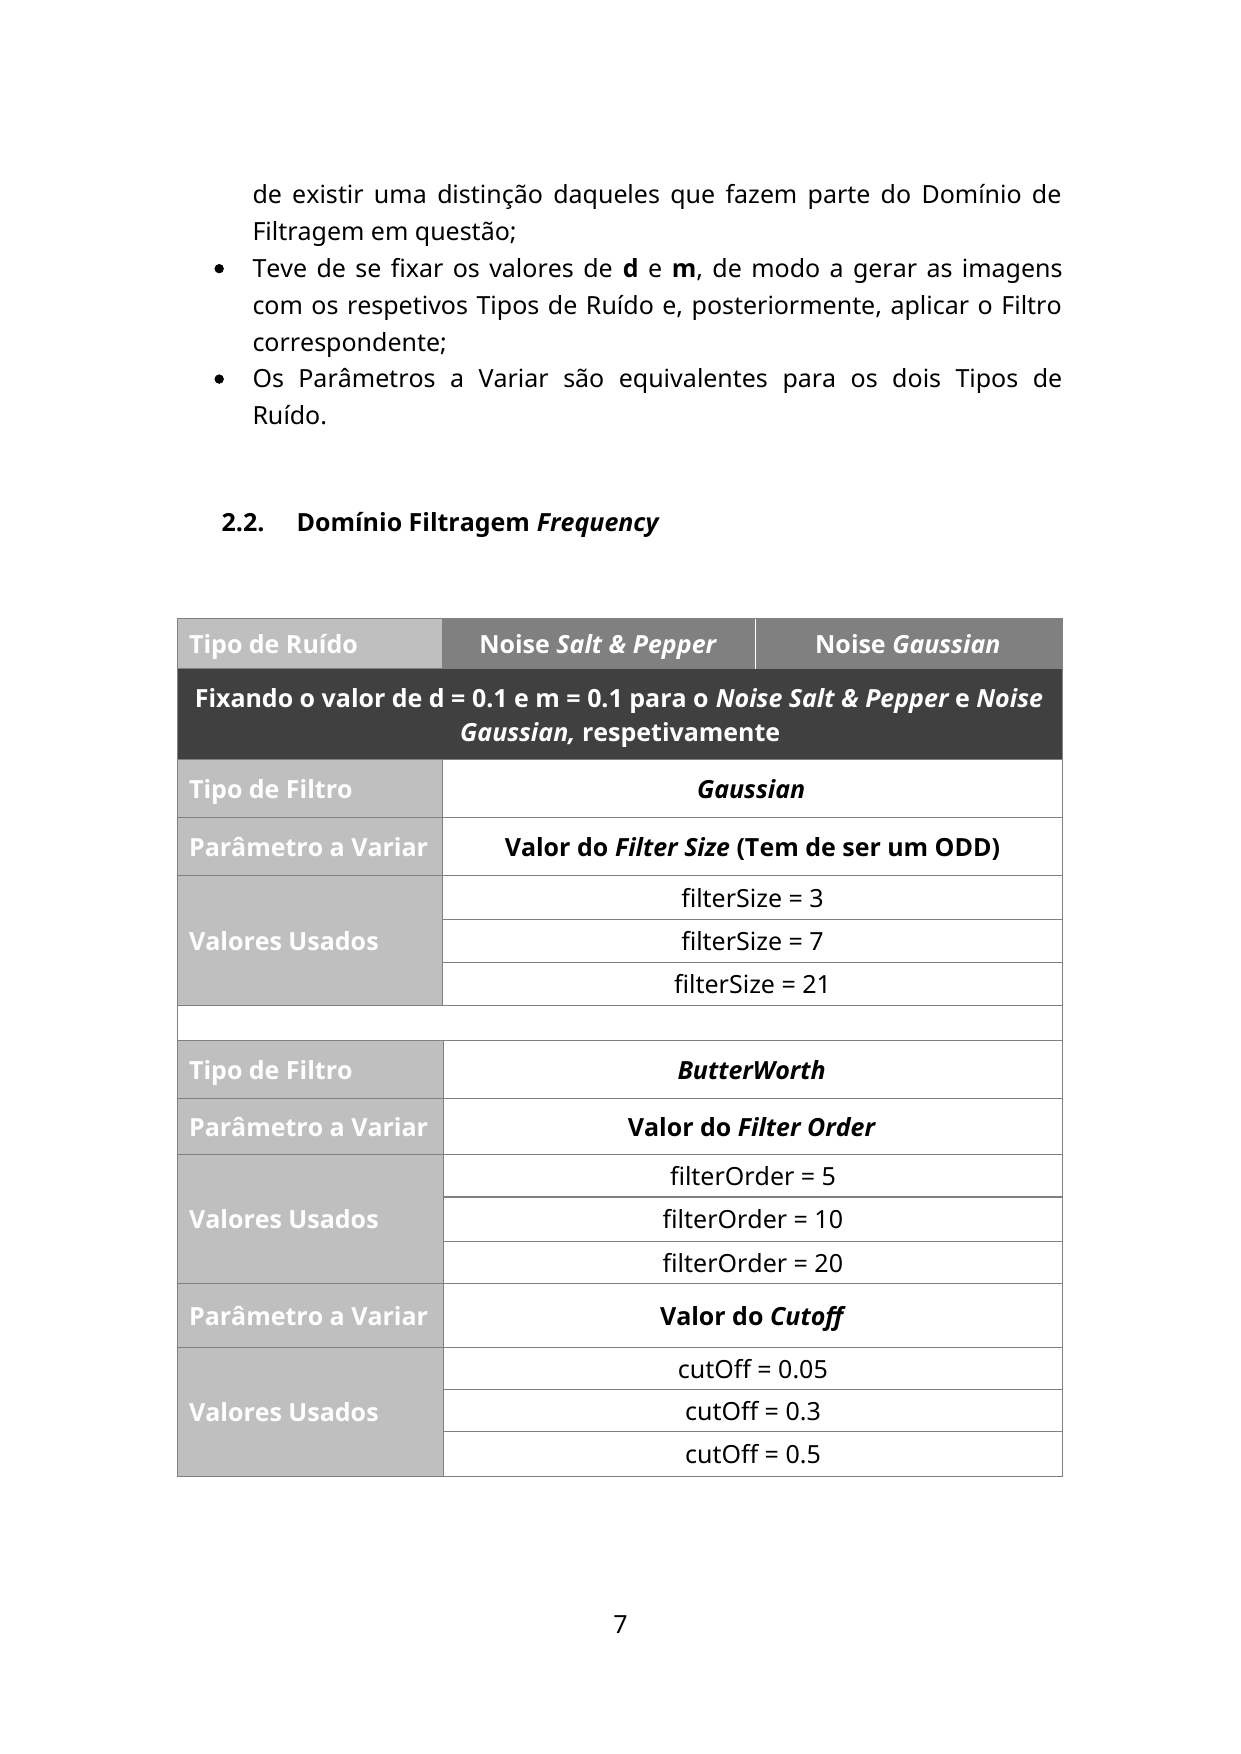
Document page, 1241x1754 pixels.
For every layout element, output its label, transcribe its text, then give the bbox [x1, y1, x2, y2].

table_cell Valor do Cutoff [444, 1284, 1062, 1347]
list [215, 177, 1063, 248]
table_cell Valores Usados [178, 1155, 443, 1283]
list Teve de se fixar os valores de d e m, de modo a gerar as imagens com os respetivos Tipos de Ruído e, posteriormente, aplicar o Filtro correspondente; [215, 251, 1063, 358]
table_header Noise Salt & Pepper [443, 619, 755, 668]
table_cell Gaussian [443, 760, 1062, 817]
table_cell [178, 1006, 1062, 1040]
table_cell filterOrder = 20 [444, 1242, 1062, 1283]
table_cell Tipo de Filtro [178, 1041, 443, 1098]
table_cell Valor do Filter Size (Tem de ser um ODD) [443, 818, 1062, 875]
table_cell Valores Usados [178, 1348, 443, 1476]
table_cell cutOff = 0.3 [444, 1390, 1062, 1431]
table_cell Valor do Filter Order [444, 1099, 1062, 1154]
table_cell Fixando o valor de d = 0.1 e m = 0.1 para o Noise Salt & Pepper e Noise Gaussian, respetivamente [178, 669, 1062, 759]
table_header Noise Gaussian [756, 619, 1062, 668]
table_header Tipo de Ruído [178, 619, 442, 668]
table_cell Parâmetro a Variar [178, 1284, 443, 1347]
table_cell filterSize = 7 [443, 920, 1062, 962]
table_cell Tipo de Filtro [178, 760, 442, 817]
table_cell ButterWorth [444, 1041, 1062, 1098]
table_cell Parâmetro a Variar [178, 1099, 443, 1154]
table_cell cutOff = 0.5 [444, 1432, 1062, 1476]
list Domínio Filtragem Frequency [221, 505, 1063, 539]
table_cell filterSize = 3 [443, 876, 1062, 919]
table_cell filterSize = 21 [443, 963, 1062, 1005]
table_cell filterOrder = 10 [444, 1198, 1062, 1241]
table_cell Valores Usados [178, 876, 442, 1005]
list Os Parâmetros a Variar são equivalentes para os dois Tipos de Ruído. [215, 361, 1063, 432]
table_cell cutOff = 0.05 [444, 1348, 1062, 1389]
table_cell filterOrder = 5 [444, 1155, 1062, 1196]
table_cell Parâmetro a Variar [178, 818, 442, 875]
